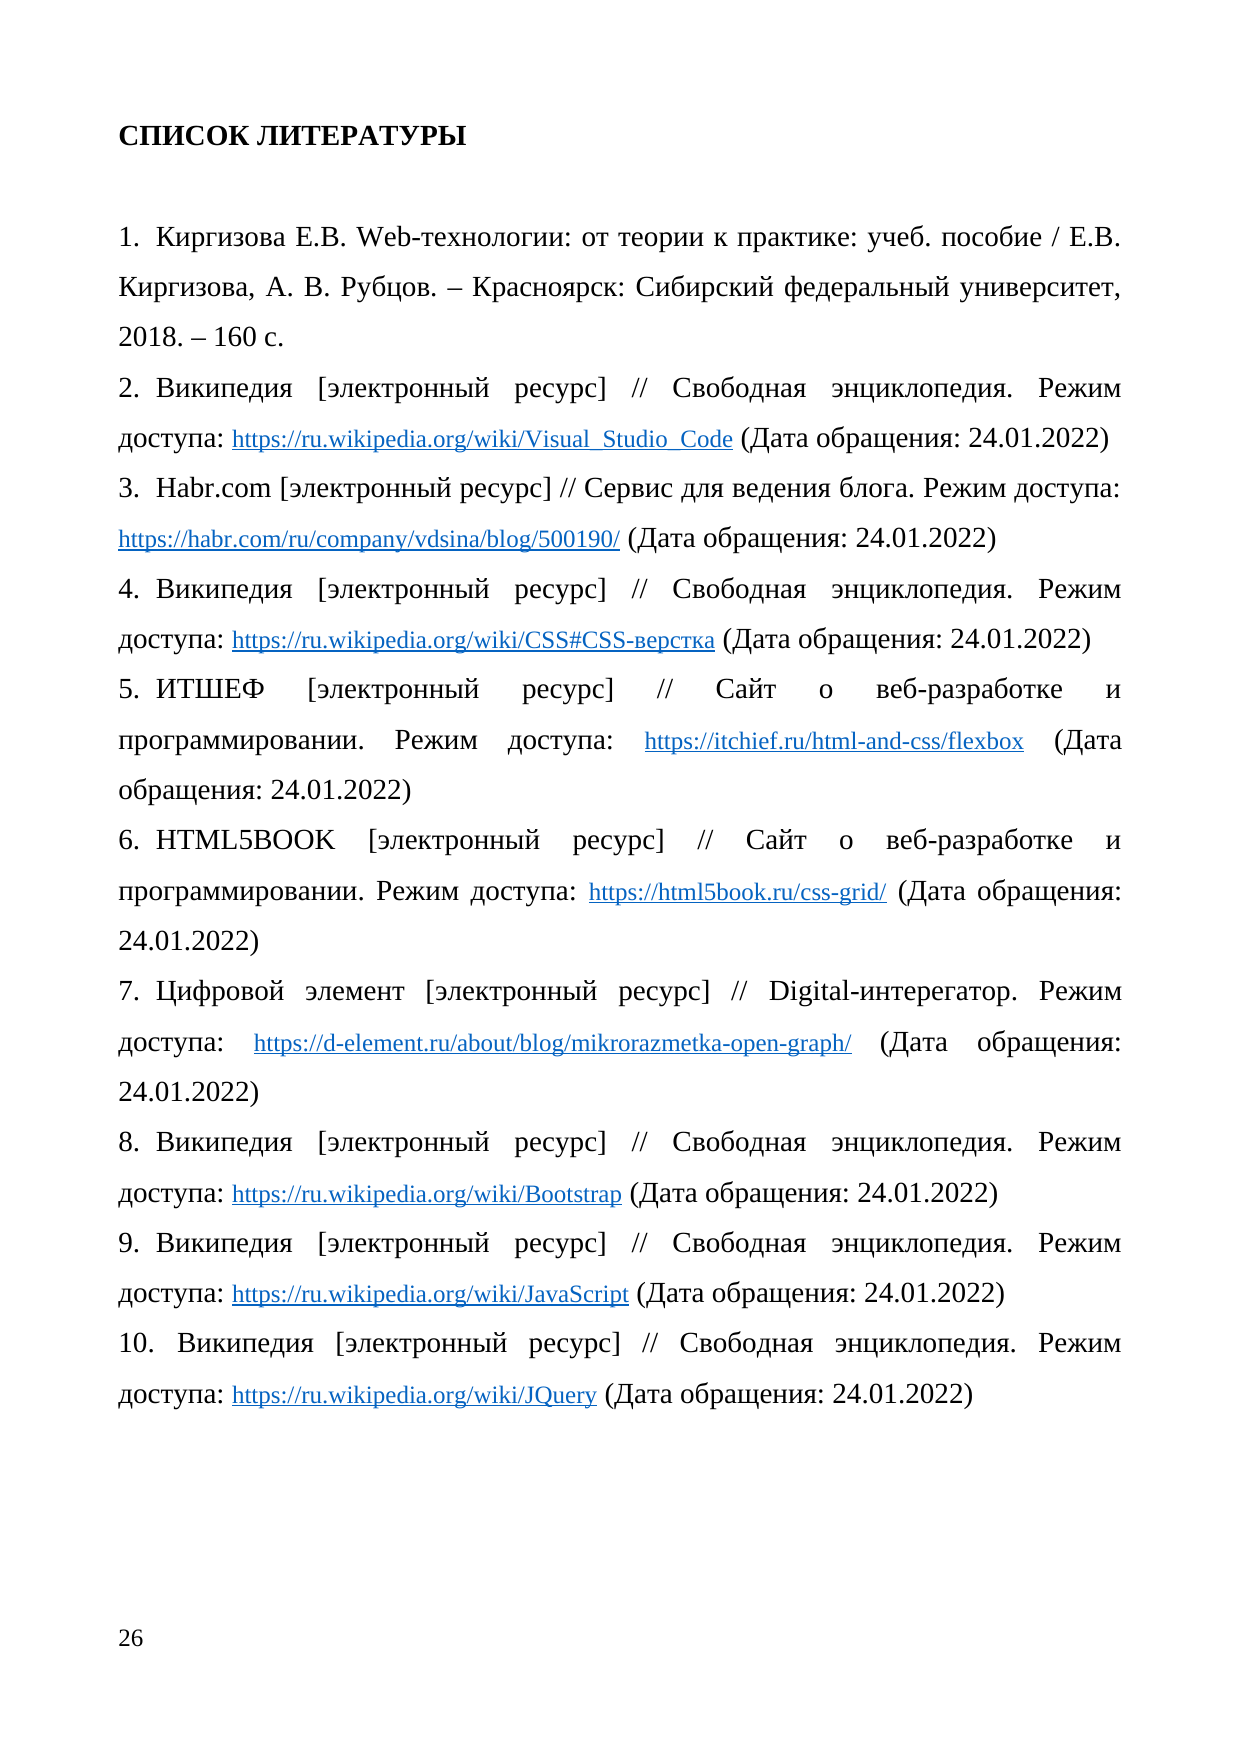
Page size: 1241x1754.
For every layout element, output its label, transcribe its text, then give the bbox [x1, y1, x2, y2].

list Киргизова Е.В. Web-технологии: от теории к практике: учеб. пособие / Е.В. Киргизова, А. В. Рубцов. – Красноярск: Сибирский федеральный университет, 2018. – 160 с. [118, 219, 1122, 353]
list ИТШЕФ [электронный ресурс] // Сайт о веб-разработке и программировании. Режим доступа: https://itchief.ru/html-and-css/flexbox (Дата обращения: 24.01.2022) [118, 672, 1122, 806]
list Habr.com [электронный ресурс] // Сервис для ведения блога. Режим доступа: https://habr.com/ru/company/vdsina/blog/500190/ (Дата обращения: 24.01.2022) [118, 470, 1122, 554]
list Википедия [электронный ресурс] // Свободная энциклопедия. Режим доступа: https://ru.wikipedia.org/wiki/Bootstrap (Дата обращения: 24.01.2022) [118, 1124, 1122, 1208]
list Цифровой элемент [электронный ресурс] // Digital-интерегатор. Режим доступа: https://d-element.ru/about/blog/mikrorazmetka-open-graph/ (Дата обращения: 24.01.2022) [118, 973, 1122, 1108]
list Википедия [электронный ресурс] // Свободная энциклопедия. Режим доступа: https://ru.wikipedia.org/wiki/JavaScript (Дата обращения: 24.01.2022) [118, 1225, 1122, 1309]
list HTML5BOOK [электронный ресурс] // Сайт о веб-разработке и программировании. Режим доступа: https://html5book.ru/css-grid/ (Дата обращения: 24.01.2022) [118, 822, 1122, 957]
list Википедия [электронный ресурс] // Свободная энциклопедия. Режим доступа: https://ru.wikipedia.org/wiki/CSS#CSS-верстка (Дата обращения: 24.01.2022) [118, 571, 1122, 655]
text Список литературы [118, 118, 1122, 152]
list Википедия [электронный ресурс] // Свободная энциклопедия. Режим доступа: https://ru.wikipedia.org/wiki/JQuery (Дата обращения: 24.01.2022) [118, 1326, 1122, 1409]
list Википедия [электронный ресурс] // Свободная энциклопедия. Режим доступа: https://ru.wikipedia.org/wiki/Visual_Studio_Code (Дата обращения: 24.01.2022) [118, 370, 1122, 453]
